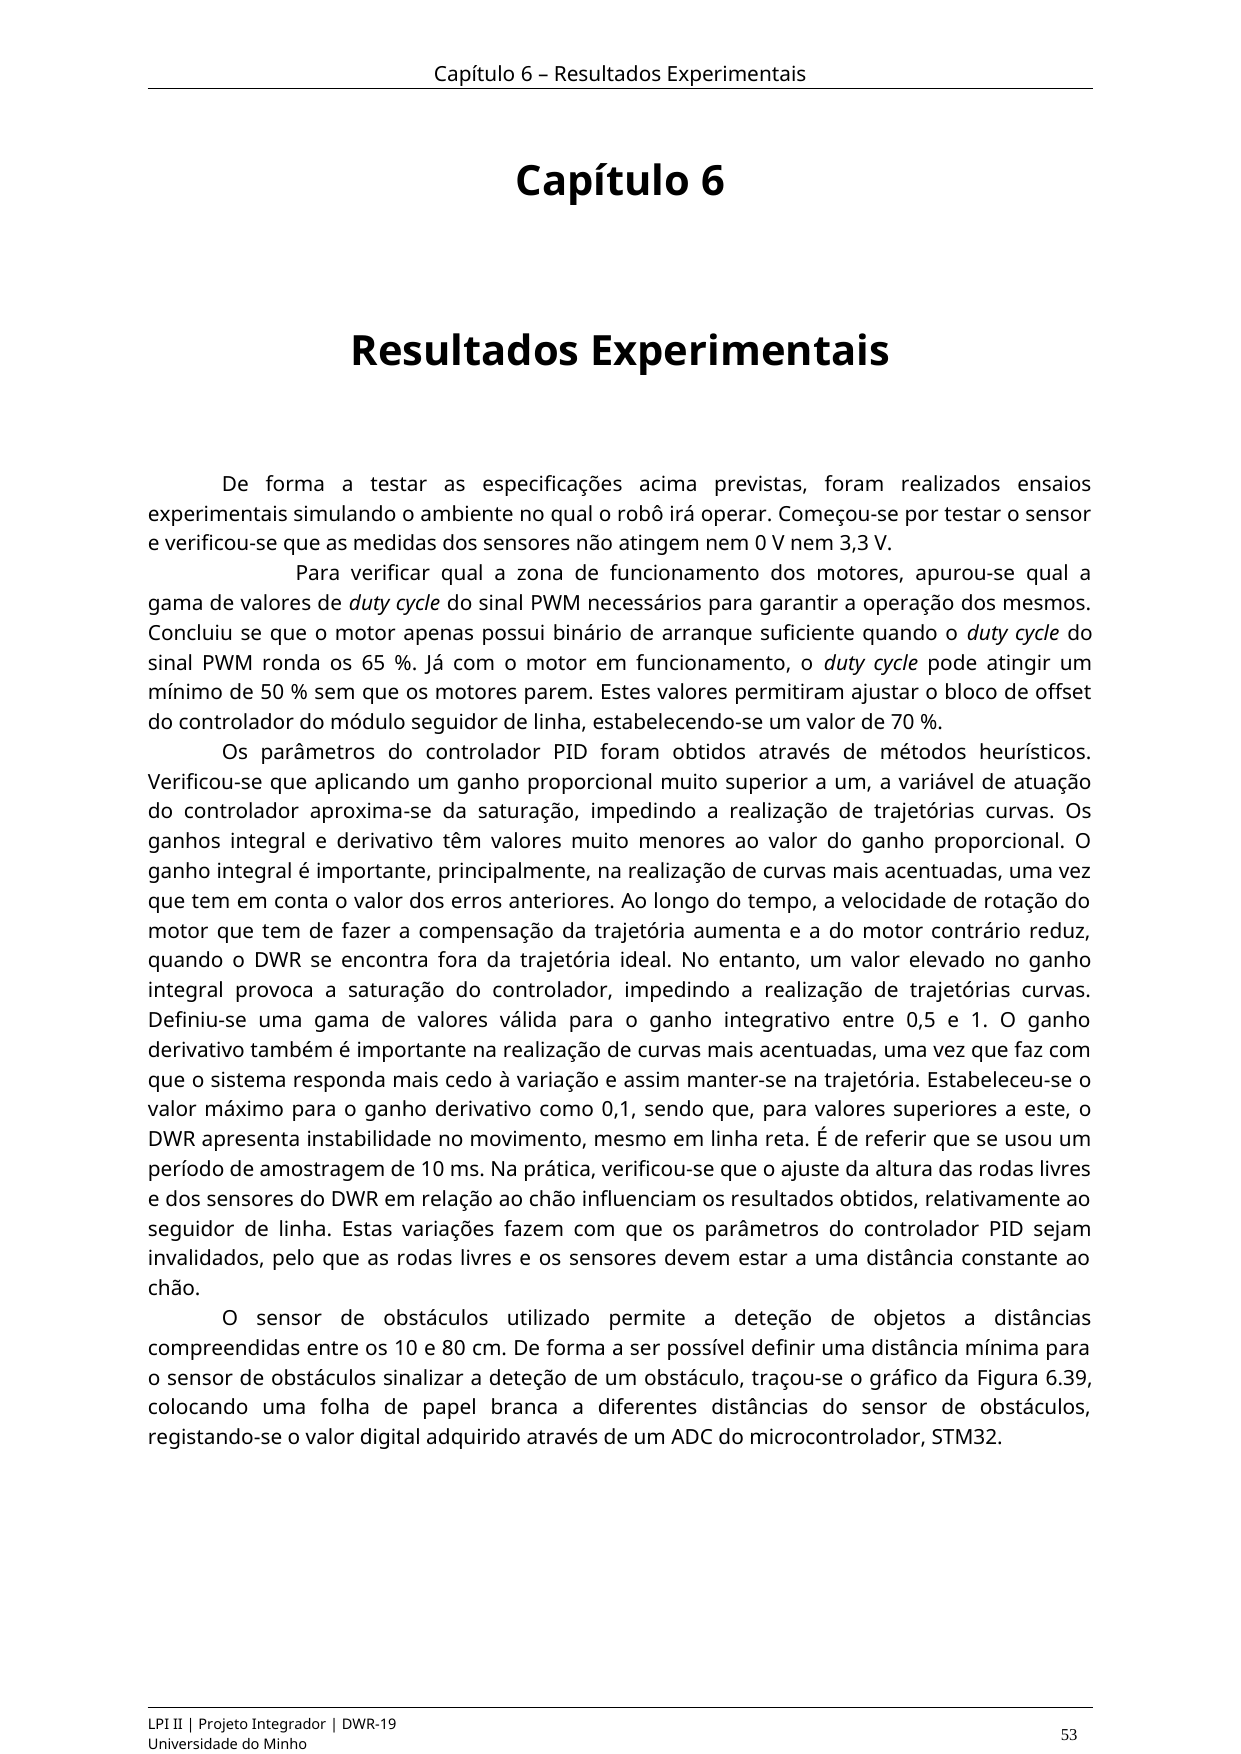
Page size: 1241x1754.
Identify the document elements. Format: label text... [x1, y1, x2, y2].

text De forma a testar as especificações acima previstas, foram realizados ensaios experimentais simulando o ambiente no qual o robô irá operar. Começou-se por testar o sensor e verificou-se que as medidas dos sensores não atingem nem 0 V nem 3,3 V. [148, 469, 1092, 557]
text Os parâmetros do controlador PID foram obtidos através de métodos heurísticos. Verificou-se que aplicando um ganho proporcional muito superior a um, a variável de atuação do controlador aproxima-se da saturação, impedindo a realização de trajetórias curvas. Os ganhos integral e derivativo têm valores muito menores ao valor do ganho proporcional. O ganho integral é importante, principalmente, na realização de curvas mais acentuadas, uma vez que tem em conta o valor dos erros anteriores. Ao longo do tempo, a velocidade de rotação do motor que tem de fazer a compensação da trajetória aumenta e a do motor contrário reduz, quando o DWR se encontra fora da trajetória ideal. No entanto, um valor elevado no ganho integral provoca a saturação do controlador, impedindo a realização de trajetórias curvas. Definiu-se uma gama de valores válida para o ganho integrativo entre 0,5 e 1. O ganho derivativo também é importante na realização de curvas mais acentuadas, uma vez que faz com que o sistema responda mais cedo à variação e assim manter-se na trajetória. Estabeleceu-se o valor máximo para o ganho derivativo como 0,1, sendo que, para valores superiores a este, o DWR apresenta instabilidade no movimento, mesmo em linha reta. É de referir que se usou um período de amostragem de 10 ms. Na prática, verificou-se que o ajuste da altura das rodas livres e dos sensores do DWR em relação ao chão influenciam os resultados obtidos, relativamente ao seguidor de linha. Estas variações fazem com que os parâmetros do controlador PID sejam invalidados, pelo que as rodas livres e os sensores devem estar a uma distância constante ao chão. [148, 737, 1092, 1302]
subtitle Resultados Experimentais [148, 151, 1092, 378]
text Para verificar qual a zona de funcionamento dos motores, apurou-se qual a gama de valores de duty cycle do sinal PWM necessários para garantir a operação dos mesmos. Concluiu se que o motor apenas possui binário de arranque suficiente quando o duty cycle do sinal PWM ronda os 65 %. Já com o motor em funcionamento, o duty cycle pode atingir um mínimo de 50 % sem que os motores parem. Estes valores permitiram ajustar o bloco de offset do controlador do módulo seguidor de linha, estabelecendo-se um valor de 70 %. [148, 558, 1092, 736]
